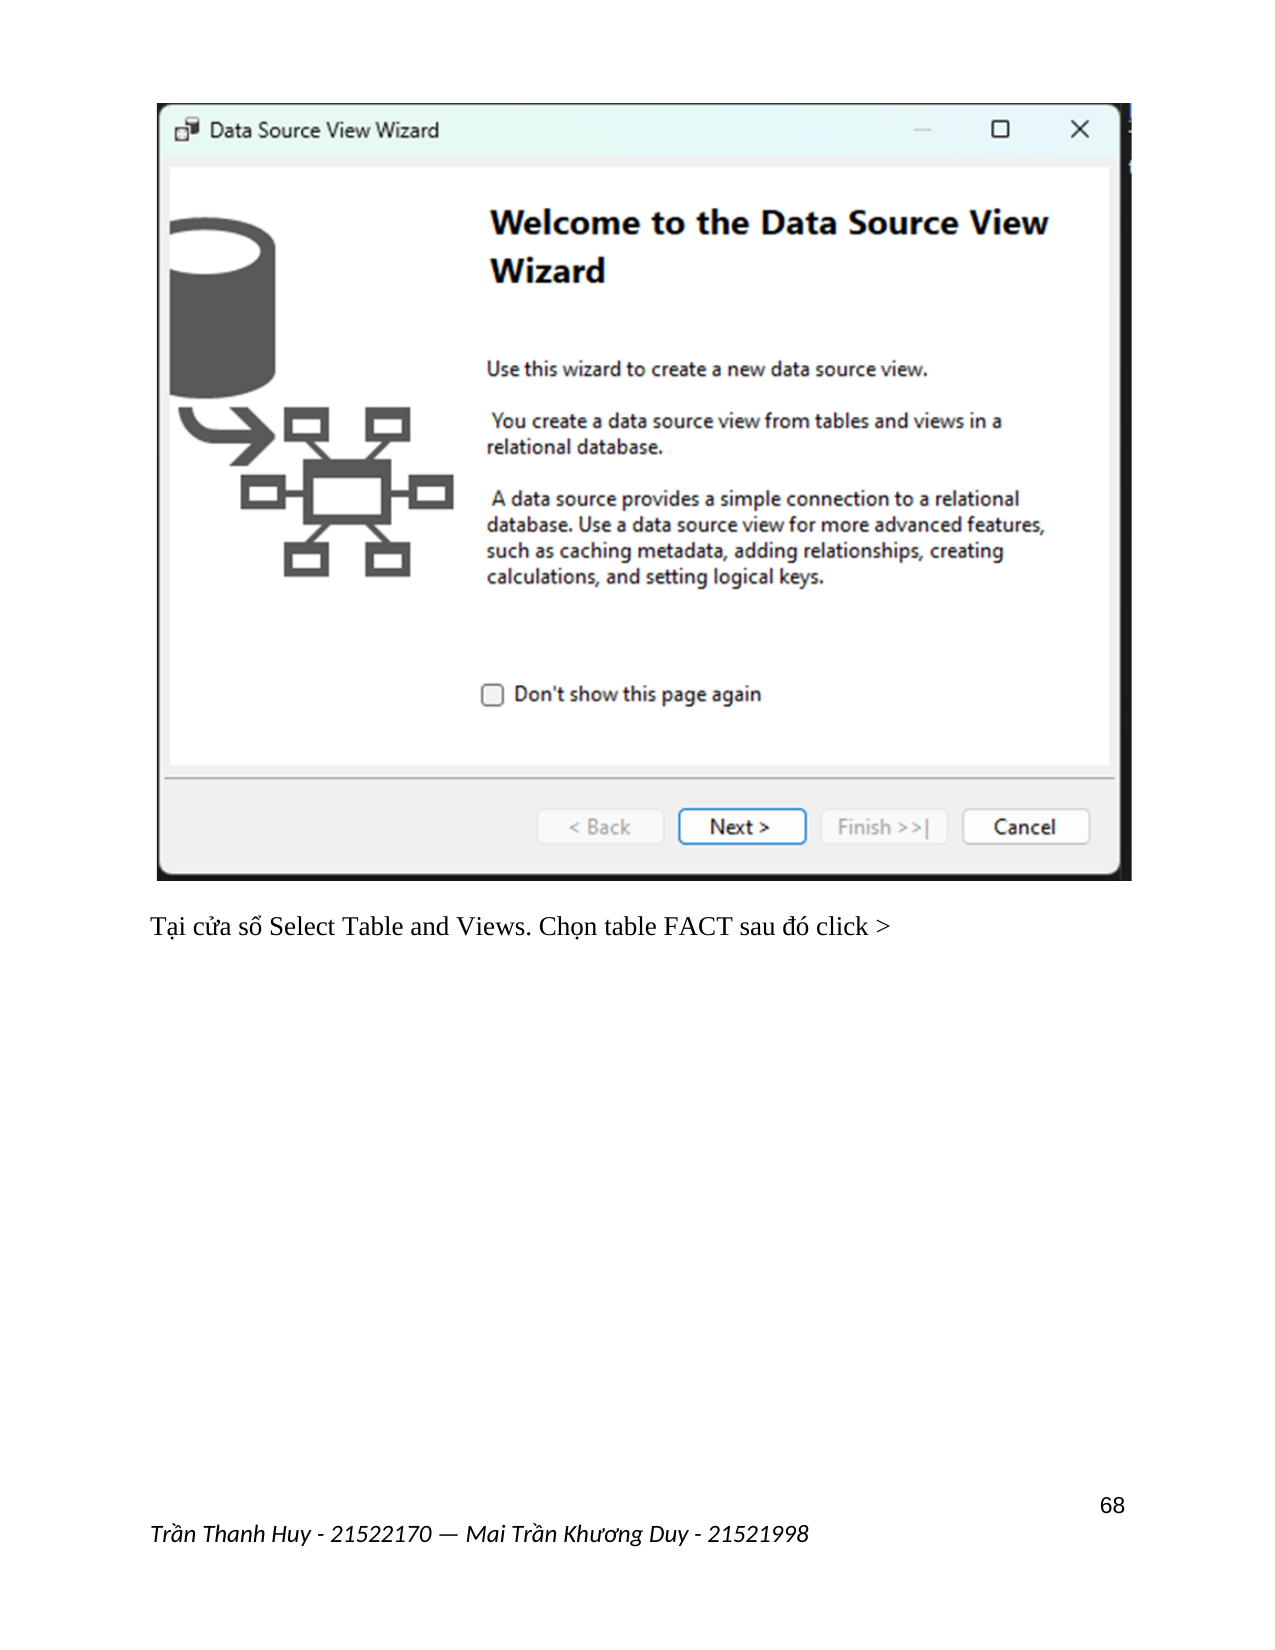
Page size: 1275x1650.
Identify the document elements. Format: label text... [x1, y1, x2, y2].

picture [156, 103, 1132, 881]
text Tại cửa sổ Select Table and Views. Chọn table FACT sau đó click > [150, 910, 1171, 941]
